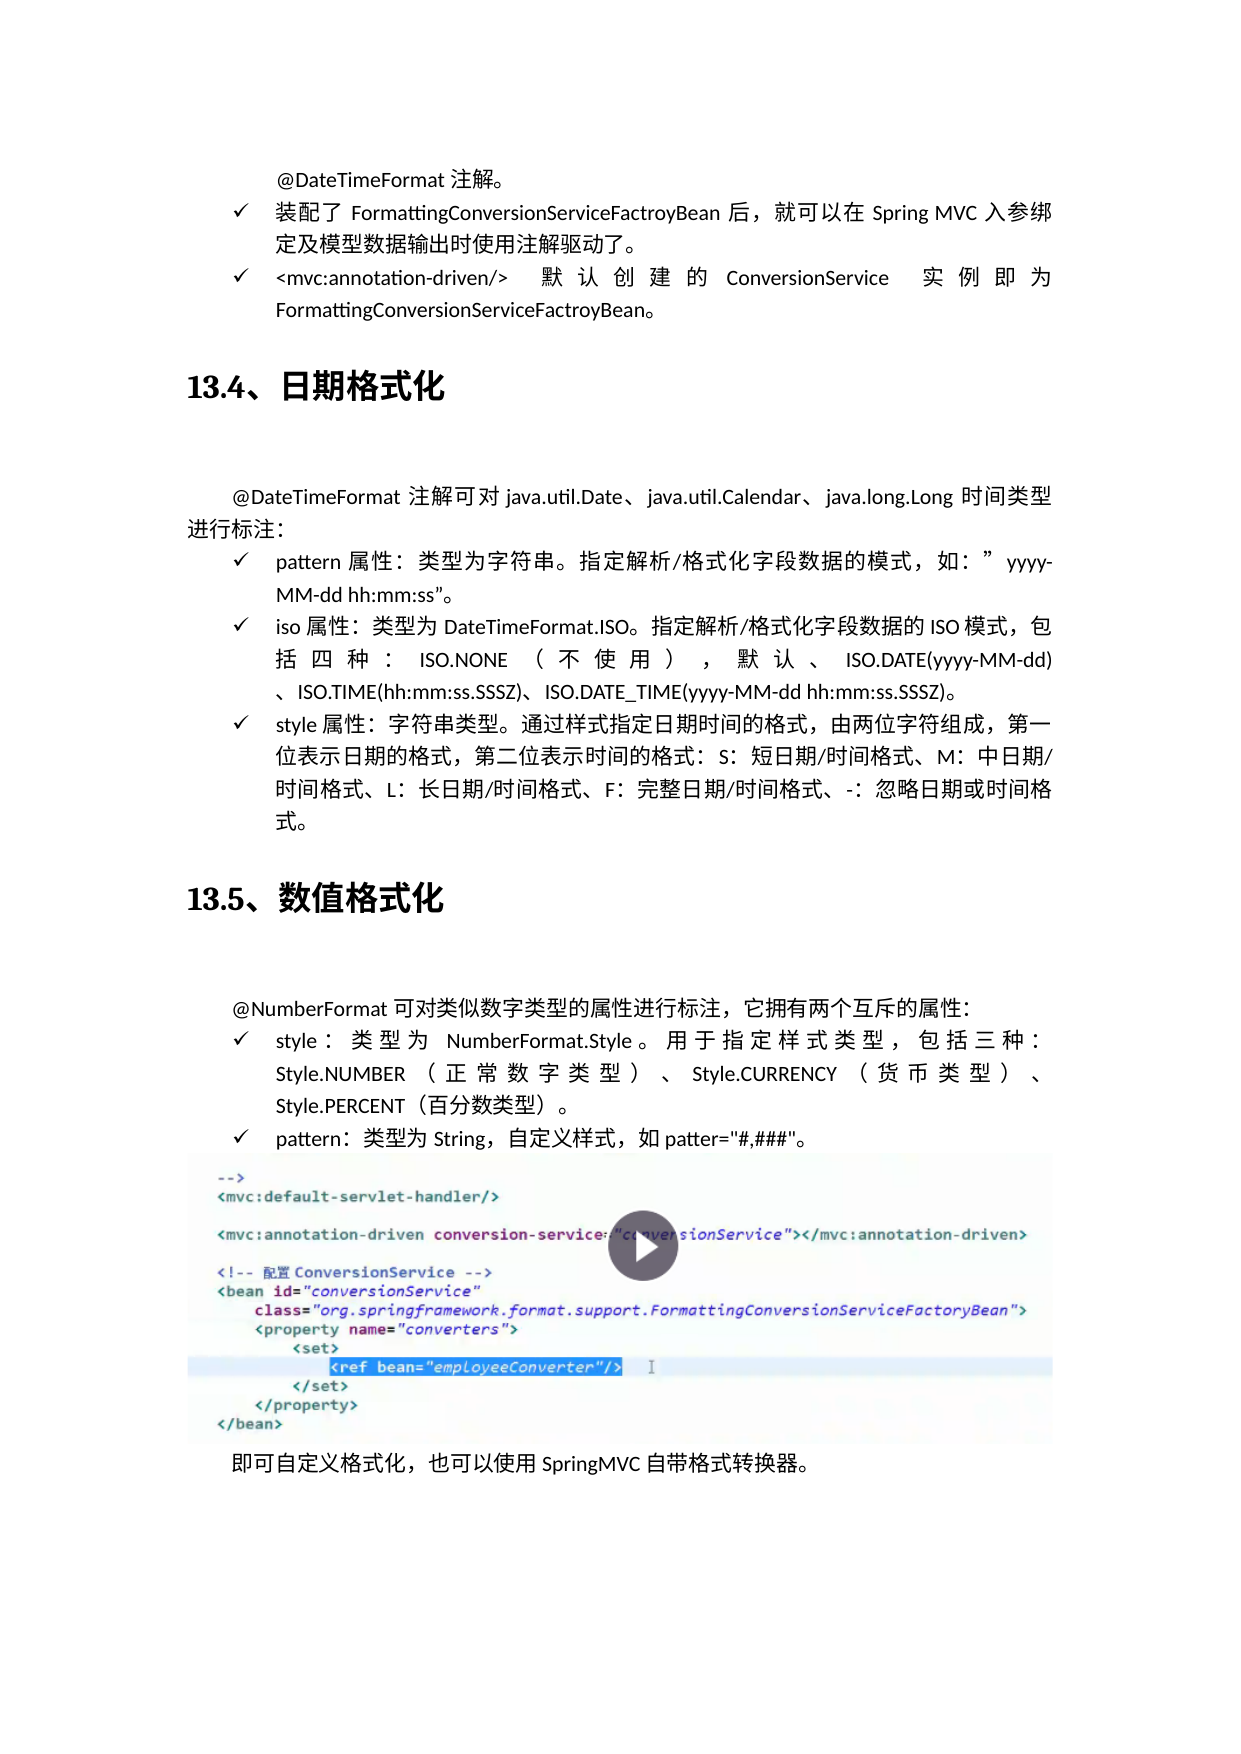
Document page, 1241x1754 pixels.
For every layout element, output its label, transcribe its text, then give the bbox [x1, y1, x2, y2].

list style：类型为 NumberFormat.Style。用于指定样式类型，包括三种：Style.NUMBER（正常数字类型）、Style.CURRENCY（货币类型）、 Style.PERCENT（百分数类型）。 [232, 1023, 1053, 1121]
list pattern：类型为 String，自定义样式，如patter="#,###"。 [232, 1121, 1053, 1153]
subtitle 13.5、数值格式化 [187, 863, 1053, 928]
list iso 属性：类型为 DateTimeFormat.ISO。指定解析/格式化字段数据的ISO模式，包括四种：ISO.NONE（不使用），默认、ISO.DATE(yyyy-MM-dd) 、ISO.TIME(hh:mm:ss.SSSZ)、ISO.DATE_TIME(yyyy-MM-dd hh:mm:ss.SSSZ)。 [232, 609, 1053, 706]
subtitle 13.4、日期格式化 [187, 352, 1053, 417]
list pattern 属性：类型为字符串。指定解析/格式化字段数据的模式，如：”yyyy-MM-dd hh:mm:ss”。 [232, 544, 1053, 609]
text @NumberFormat 可对类似数字类型的属性进行标注，它拥有两个互斥的属性： [187, 991, 1053, 1023]
picture [187, 1153, 1053, 1444]
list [232, 162, 1053, 194]
list style 属性：字符串类型。通过样式指定日期时间的格式，由两位字符组成，第一位表示日期的格式，第二位表示时间的格式：S：短日期/时间格式、M：中日期/时间格式、L：长日期/时间格式、F：完整日期/时间格式、-：忽略日期或时间格式。 [232, 706, 1053, 836]
text 即可自定义格式化，也可以使用SpringMVC自带格式转换器。 [187, 1446, 1053, 1478]
text @DateTimeFormat 注解可对java.util.Date、java.util.Calendar、java.long.Long 时间类型进行标注： [187, 479, 1053, 544]
list 装配了 FormattingConversionServiceFactroyBean 后，就可以在 Spring MVC 入参绑定及模型数据输出时使用注解驱动了。 [232, 194, 1053, 259]
list <mvc:annotation-driven/> 默认创建的ConversionService 实例即为FormattingConversionServiceFactroyBean。 [232, 259, 1053, 324]
